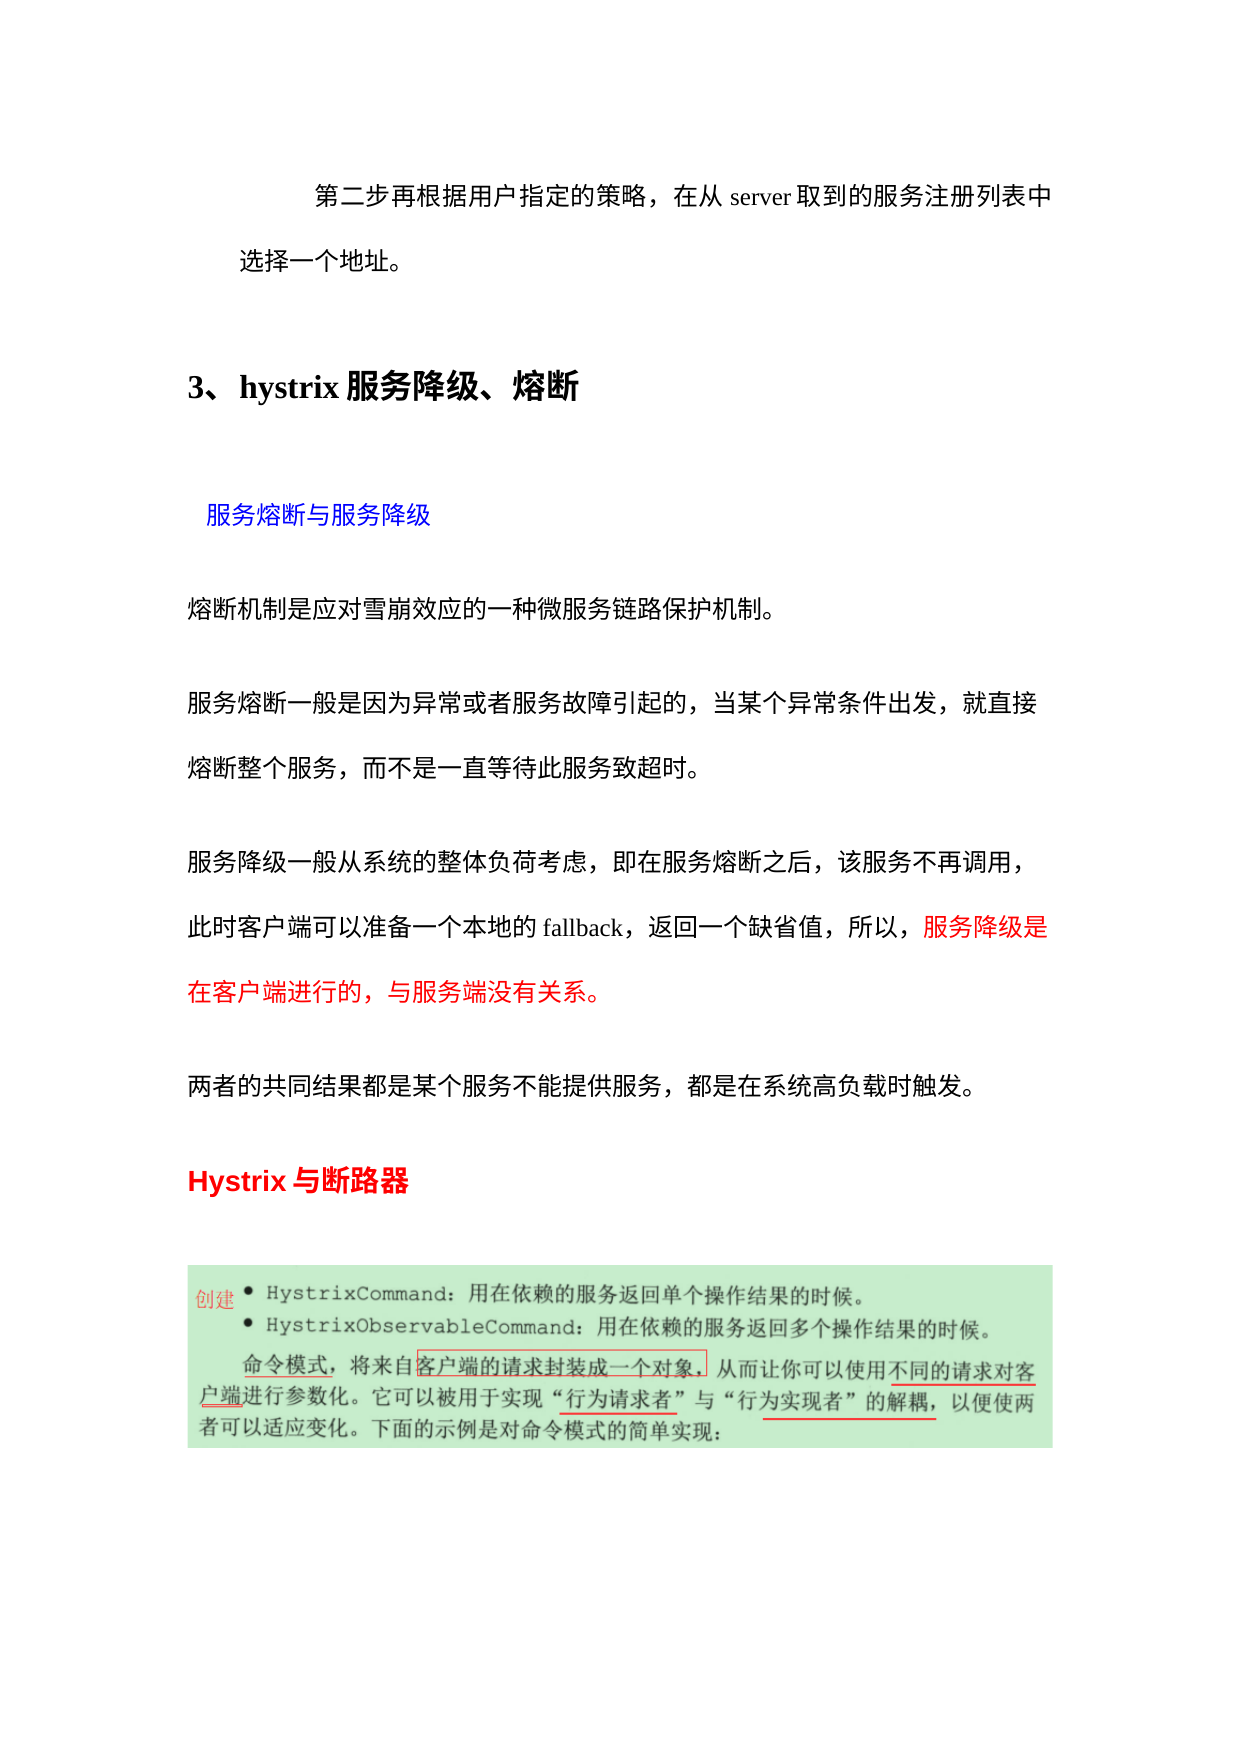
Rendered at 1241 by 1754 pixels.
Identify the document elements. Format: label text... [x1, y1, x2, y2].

text 熔断机制是应对雪崩效应的一种微服务链路保护机制。 [187, 575, 1053, 640]
text 第二步再根据用户指定的策略，在从server取到的服务注册列表中选择一个地址。 [239, 162, 1053, 292]
text 服务熔断与服务降级 [187, 481, 1053, 546]
subtitle Hystrix与断路器 [187, 1147, 1053, 1212]
picture [187, 1265, 1053, 1448]
text 服务降级一般从系统的整体负荷考虑，即在服务熔断之后，该服务不再调用，此时客户端可以准备一个本地的fallback，返回一个缺省值，所以，服务降级是在客户端进行的，与服务端没有关系。 [187, 828, 1053, 1023]
subtitle hystrix服务降级、熔断 [187, 352, 1053, 417]
text 两者的共同结果都是某个服务不能提供服务，都是在系统高负载时触发。 [187, 1052, 1053, 1117]
text 服务熔断一般是因为异常或者服务故障引起的，当某个异常条件出发，就直接熔断整个服务，而不是一直等待此服务致超时。 [187, 669, 1053, 799]
